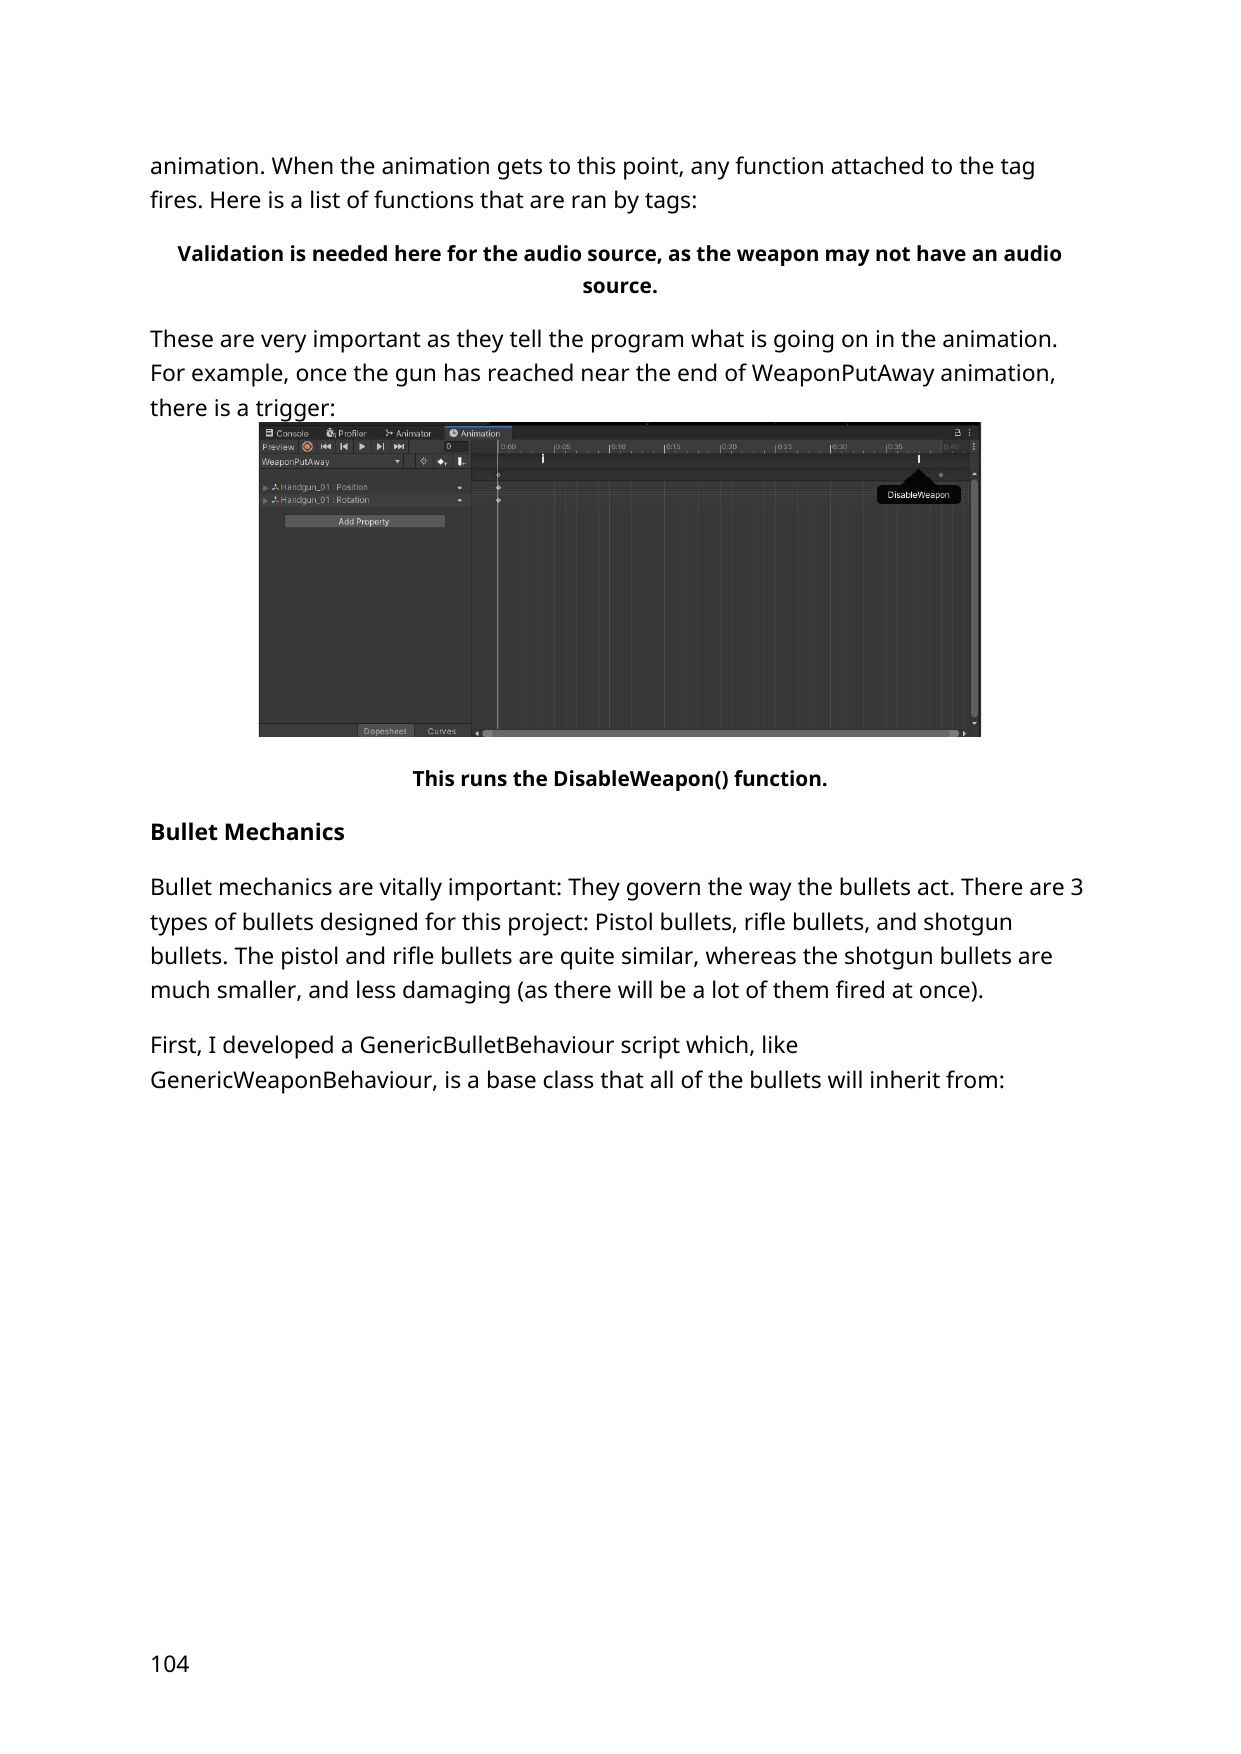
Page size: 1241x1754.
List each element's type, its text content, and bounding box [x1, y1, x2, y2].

text First, I developed a GenericBulletBehaviour script which, like GenericWeaponBehaviour, is a base class that all of the bullets will inherit from: [150, 1029, 1090, 1095]
text Next, through experimentation, it was obvious that the best way to coordinate animations was to use triggers. These are simply tags that you put on any point of an animation. When the animation gets to this point, any function attached to the tag fires. Here is a list of functions that are ran by tags: [150, 150, 1090, 216]
picture [258, 422, 982, 737]
text Bullet mechanics are vitally important: They govern the way the bullets act. There are 3 types of bullets designed for this project: Pistol bullets, rifle bullets, and shotgun bullets. The pistol and rifle bullets are quite similar, whereas the shotgun bullets are much smaller, and less damaging (as there will be a lot of them fired at once). [150, 871, 1090, 1005]
text Validation is needed here for the audio source, as the weapon may not have an audio source. [150, 239, 1090, 299]
text These are very important as they tell the program what is going on in the animation. For example, once the gun has reached near the end of WeaponPutAway animation, there is a trigger: [150, 323, 1090, 423]
text Bullet Mechanics [150, 816, 1090, 847]
